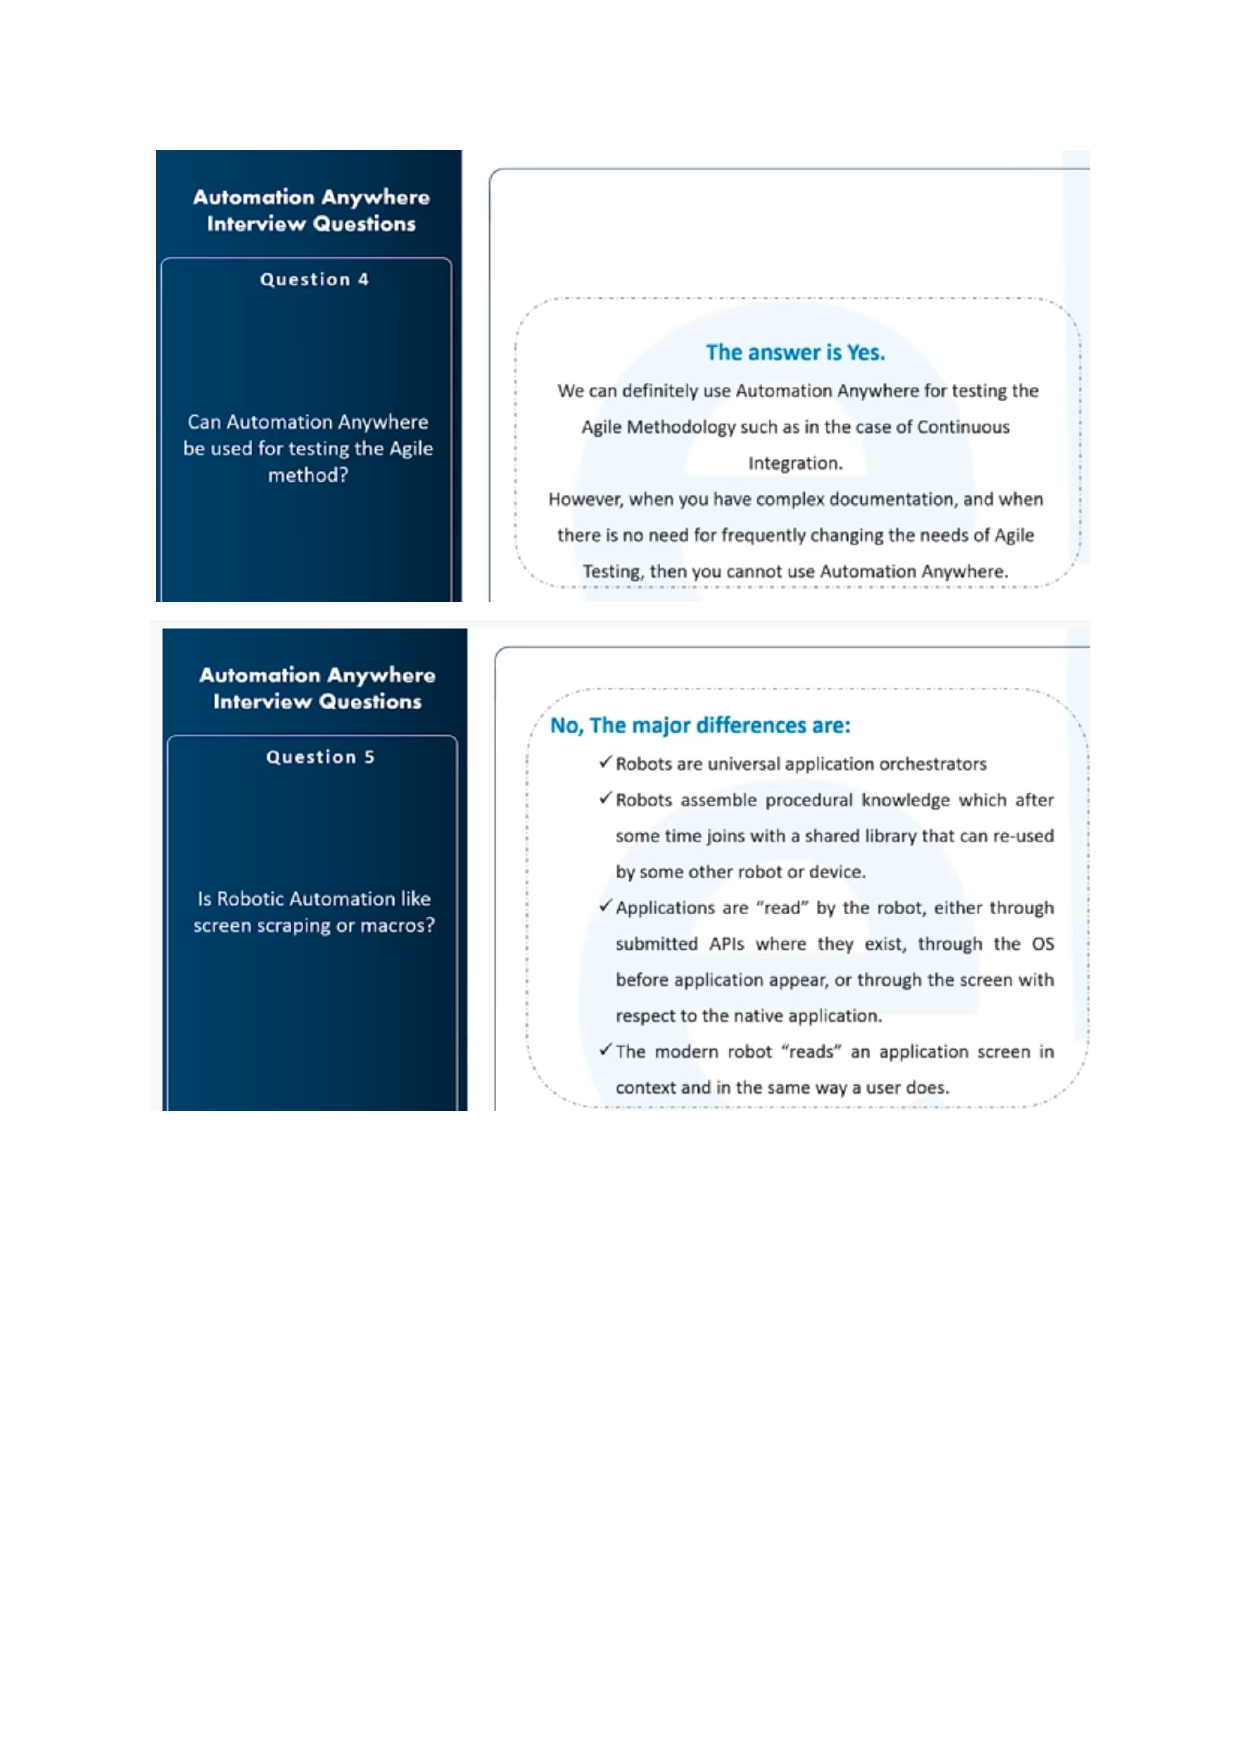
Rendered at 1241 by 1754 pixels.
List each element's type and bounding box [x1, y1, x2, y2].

picture [150, 150, 1091, 602]
picture [150, 620, 1091, 1111]
